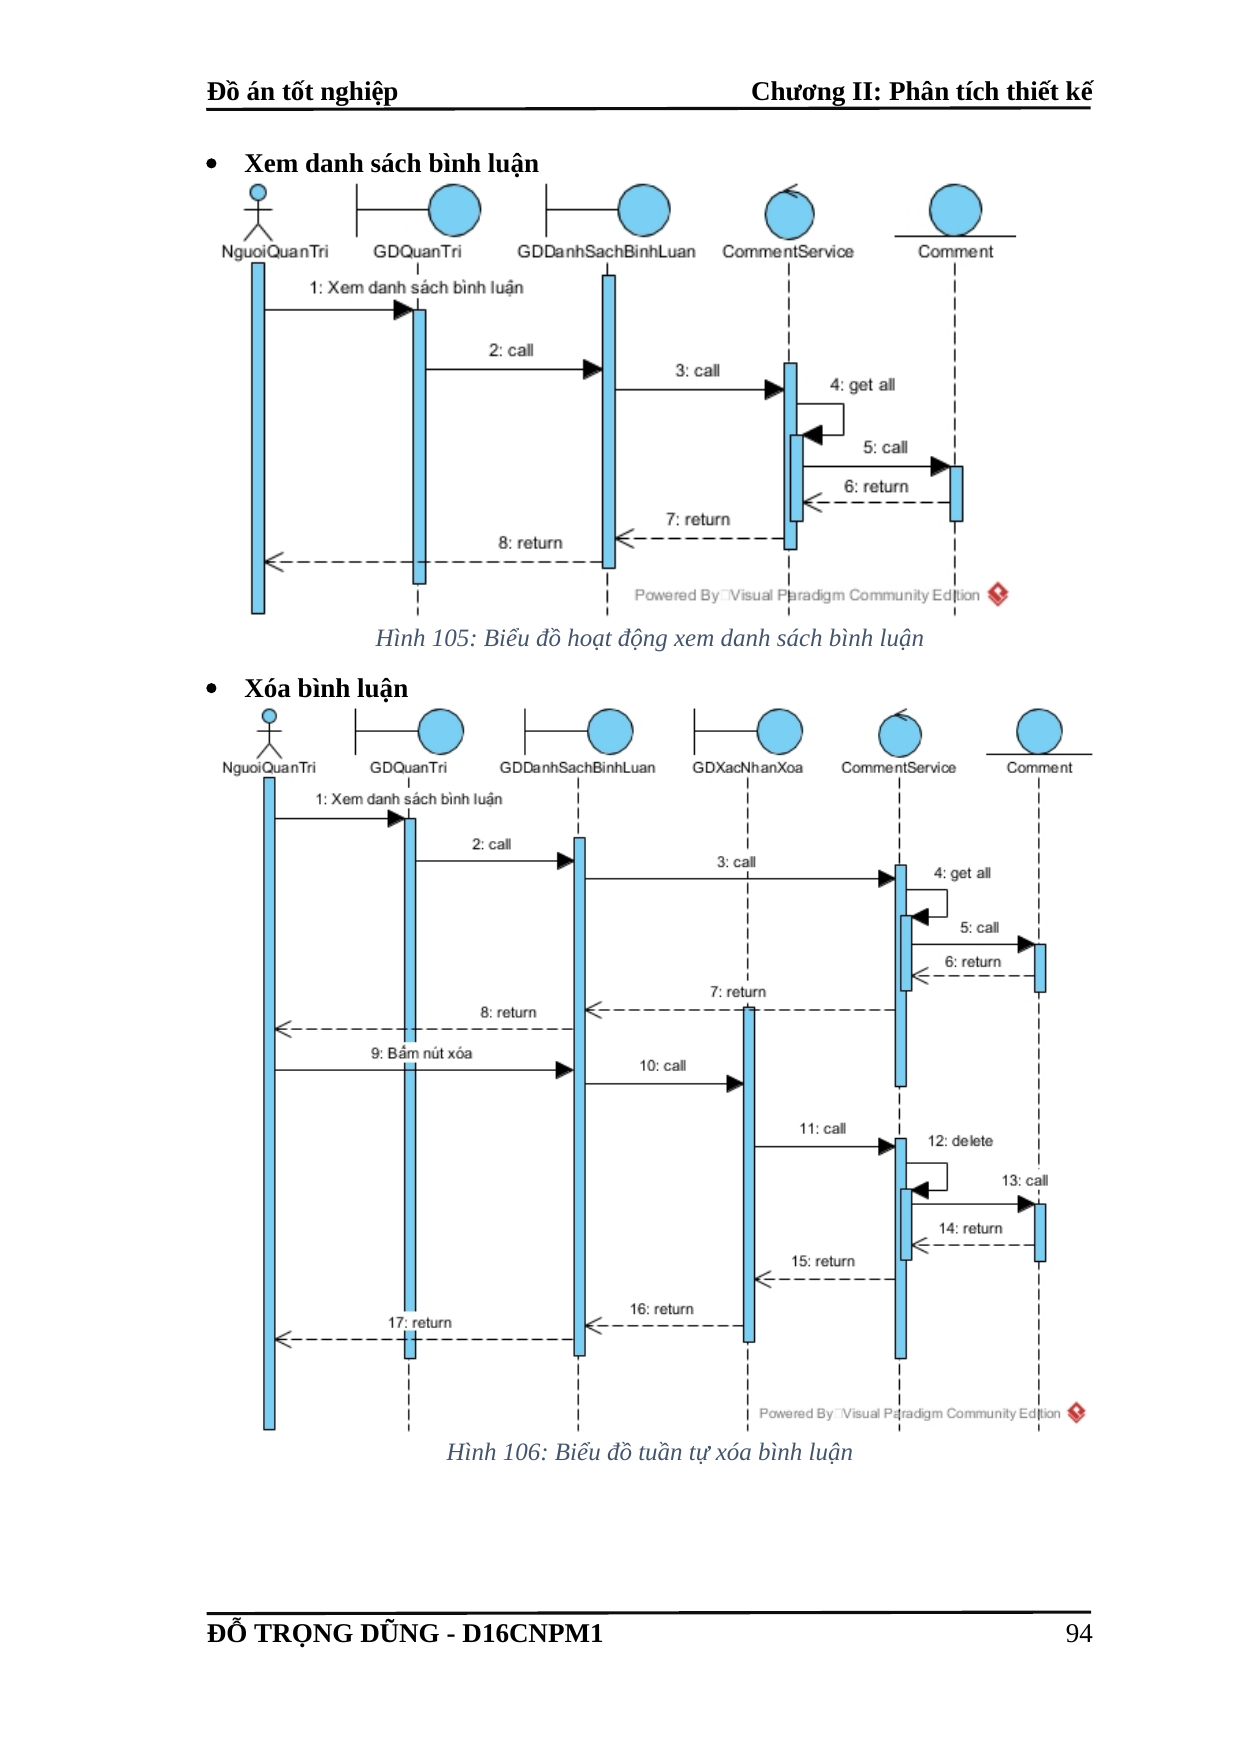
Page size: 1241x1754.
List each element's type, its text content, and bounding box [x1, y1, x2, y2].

list Xem danh sách bình luận [207, 148, 1093, 179]
text Hình 106: Biểu đồ tuần tự xóa bình luận [207, 1437, 1093, 1466]
text Hình 105: Biểu đồ hoạt động xem danh sách bình luận [207, 623, 1093, 652]
list Xóa bình luận [207, 672, 1093, 704]
picture [206, 706, 1093, 1436]
picture [206, 181, 1017, 621]
